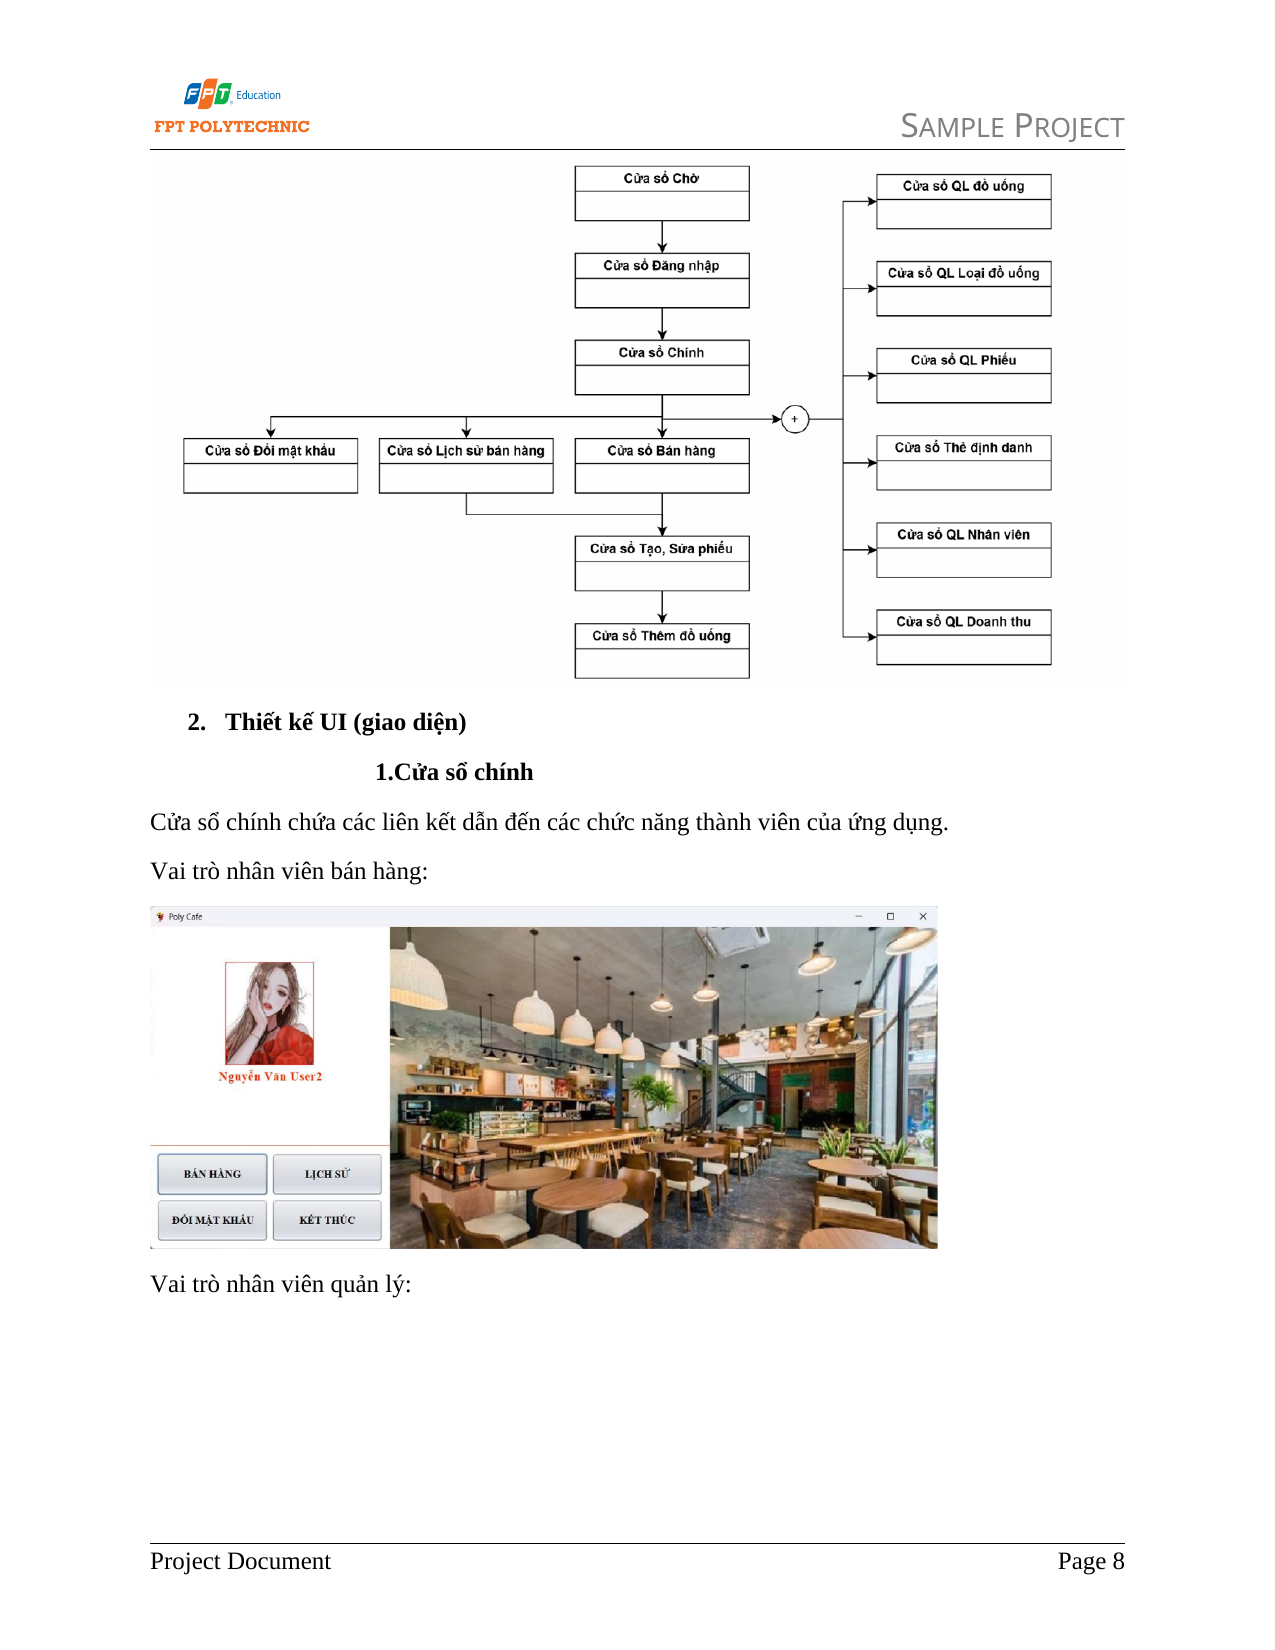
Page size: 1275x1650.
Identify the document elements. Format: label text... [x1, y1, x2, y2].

picture [150, 906, 938, 1249]
text Vai trò nhân viên quản lý: [150, 1269, 1125, 1298]
picture [150, 75, 316, 138]
picture [150, 150, 1125, 687]
list Thiết kế UI (giao diện) [187, 707, 1125, 736]
text 1.Cửa sổ chính [375, 757, 1125, 786]
text Vai trò nhân viên bán hàng: [150, 856, 1125, 885]
text Cửa sổ chính chứa các liên kết dẫn đến các chức năng thành viên của ứng dụng. [150, 807, 1125, 836]
